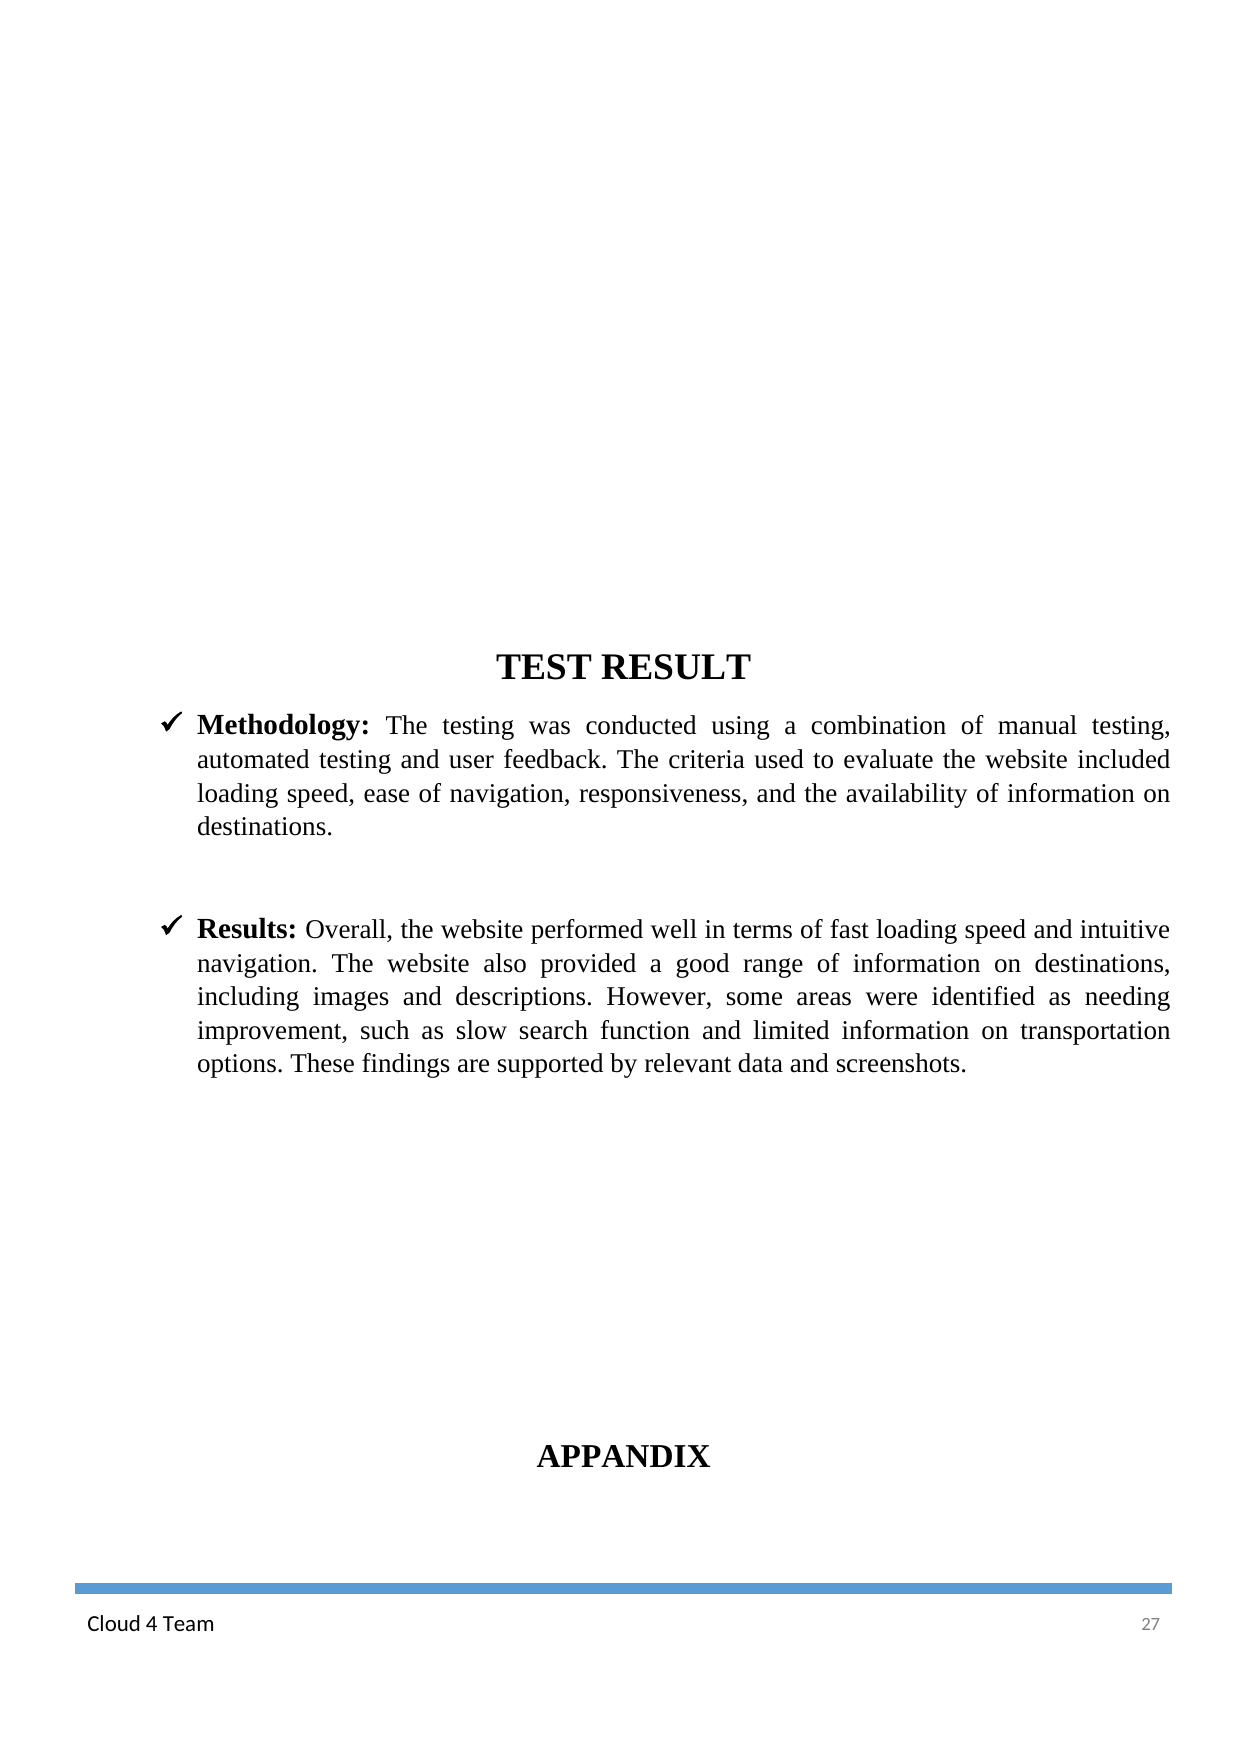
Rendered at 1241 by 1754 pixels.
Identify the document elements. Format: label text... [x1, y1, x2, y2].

text APPANDIX [75, 1437, 1172, 1475]
text TEST RESULT [75, 644, 1172, 687]
list Results: Overall, the website performed well in terms of fast loading speed and intuitive navigation. The website also provided a good range of information on destinations, including images and descriptions. However, some areas were identified as needing improvement, such as slow search function and limited information on transportation options. These findings are supported by relevant data and screenshots. [159, 911, 1172, 1079]
list Methodology: The testing was conducted using a combination of manual testing, automated testing and user feedback. The criteria used to evaluate the website included loading speed, ease of navigation, responsiveness, and the availability of information on destinations. [159, 707, 1172, 842]
